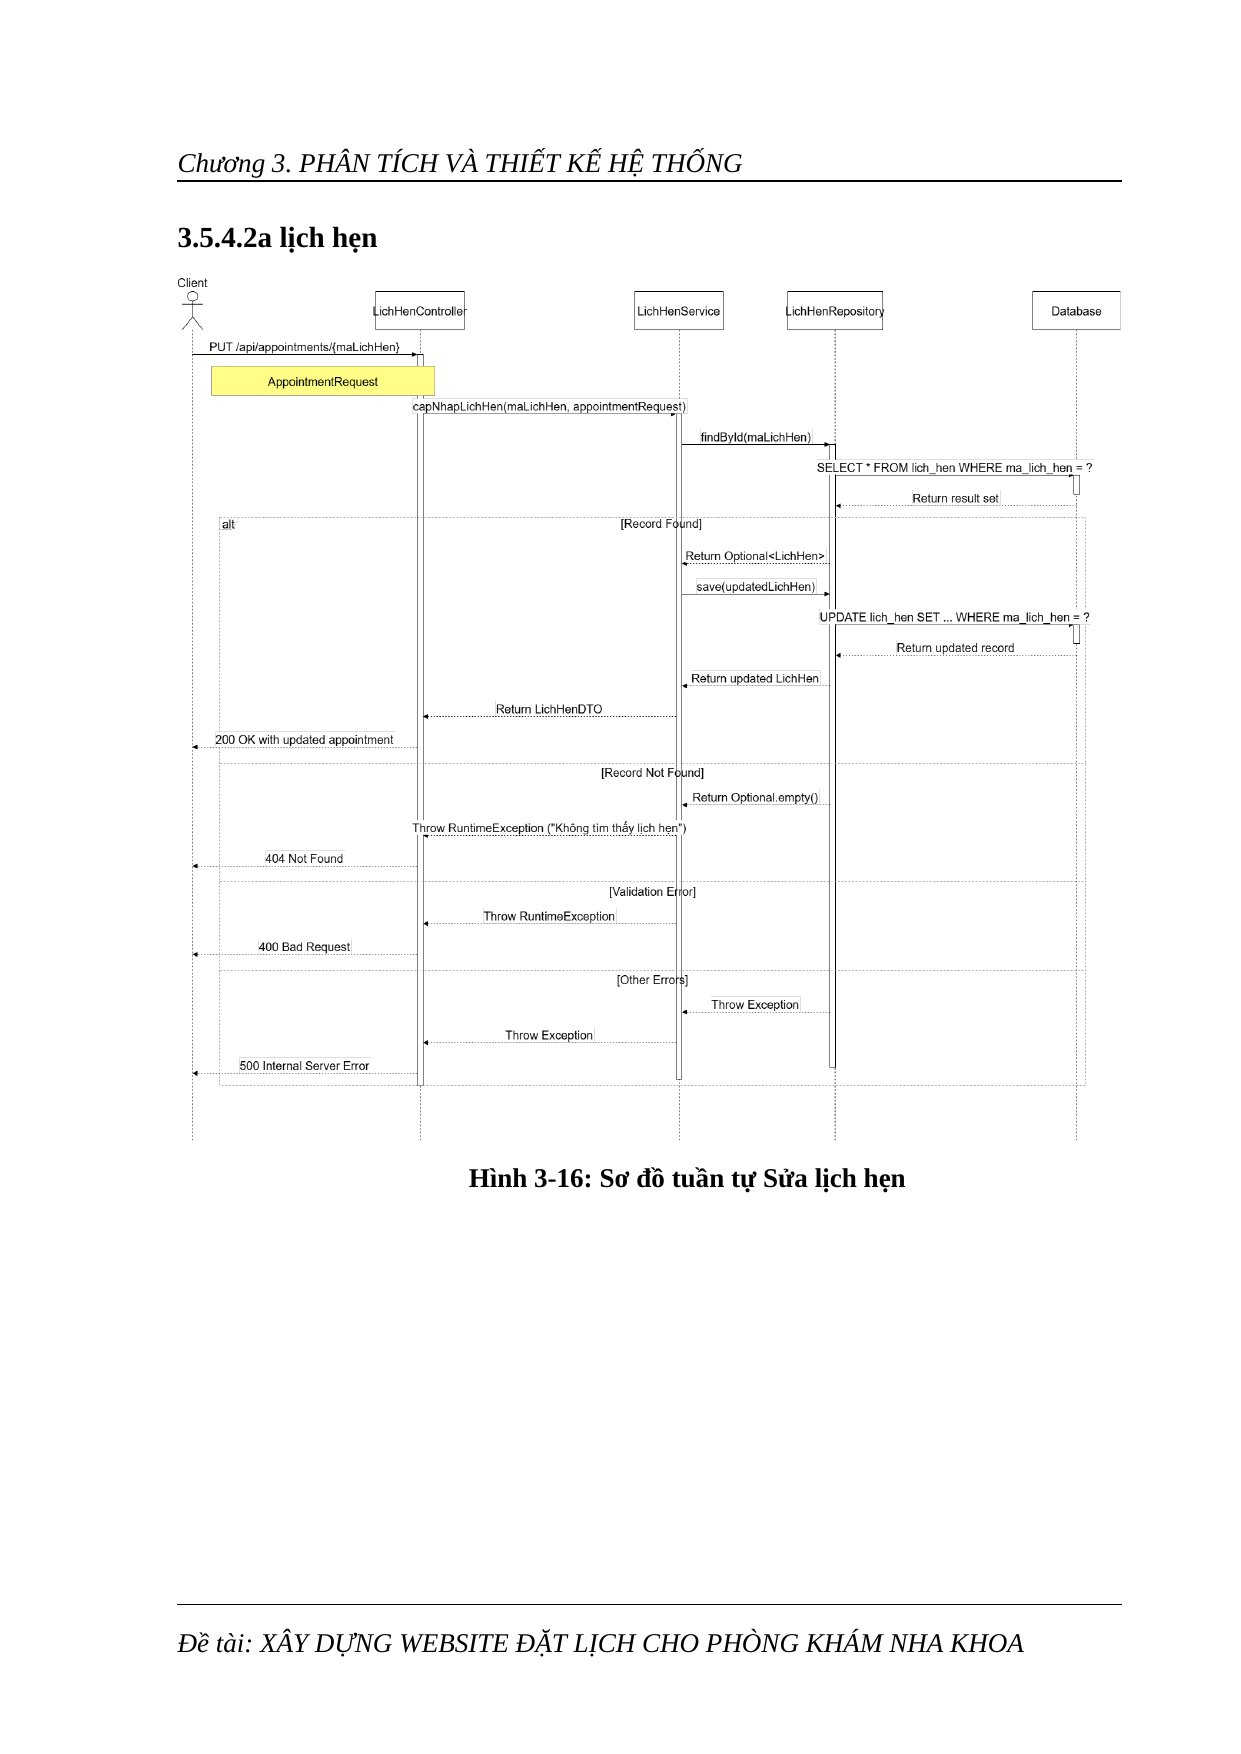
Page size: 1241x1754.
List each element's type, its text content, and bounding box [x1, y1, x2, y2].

picture [177, 275, 1121, 1141]
text Hình 3-16: Sơ đồ tuần tự Sửa lịch hẹn [252, 1163, 1122, 1194]
text 3.5.4.2a lịch hẹn [177, 220, 1122, 253]
